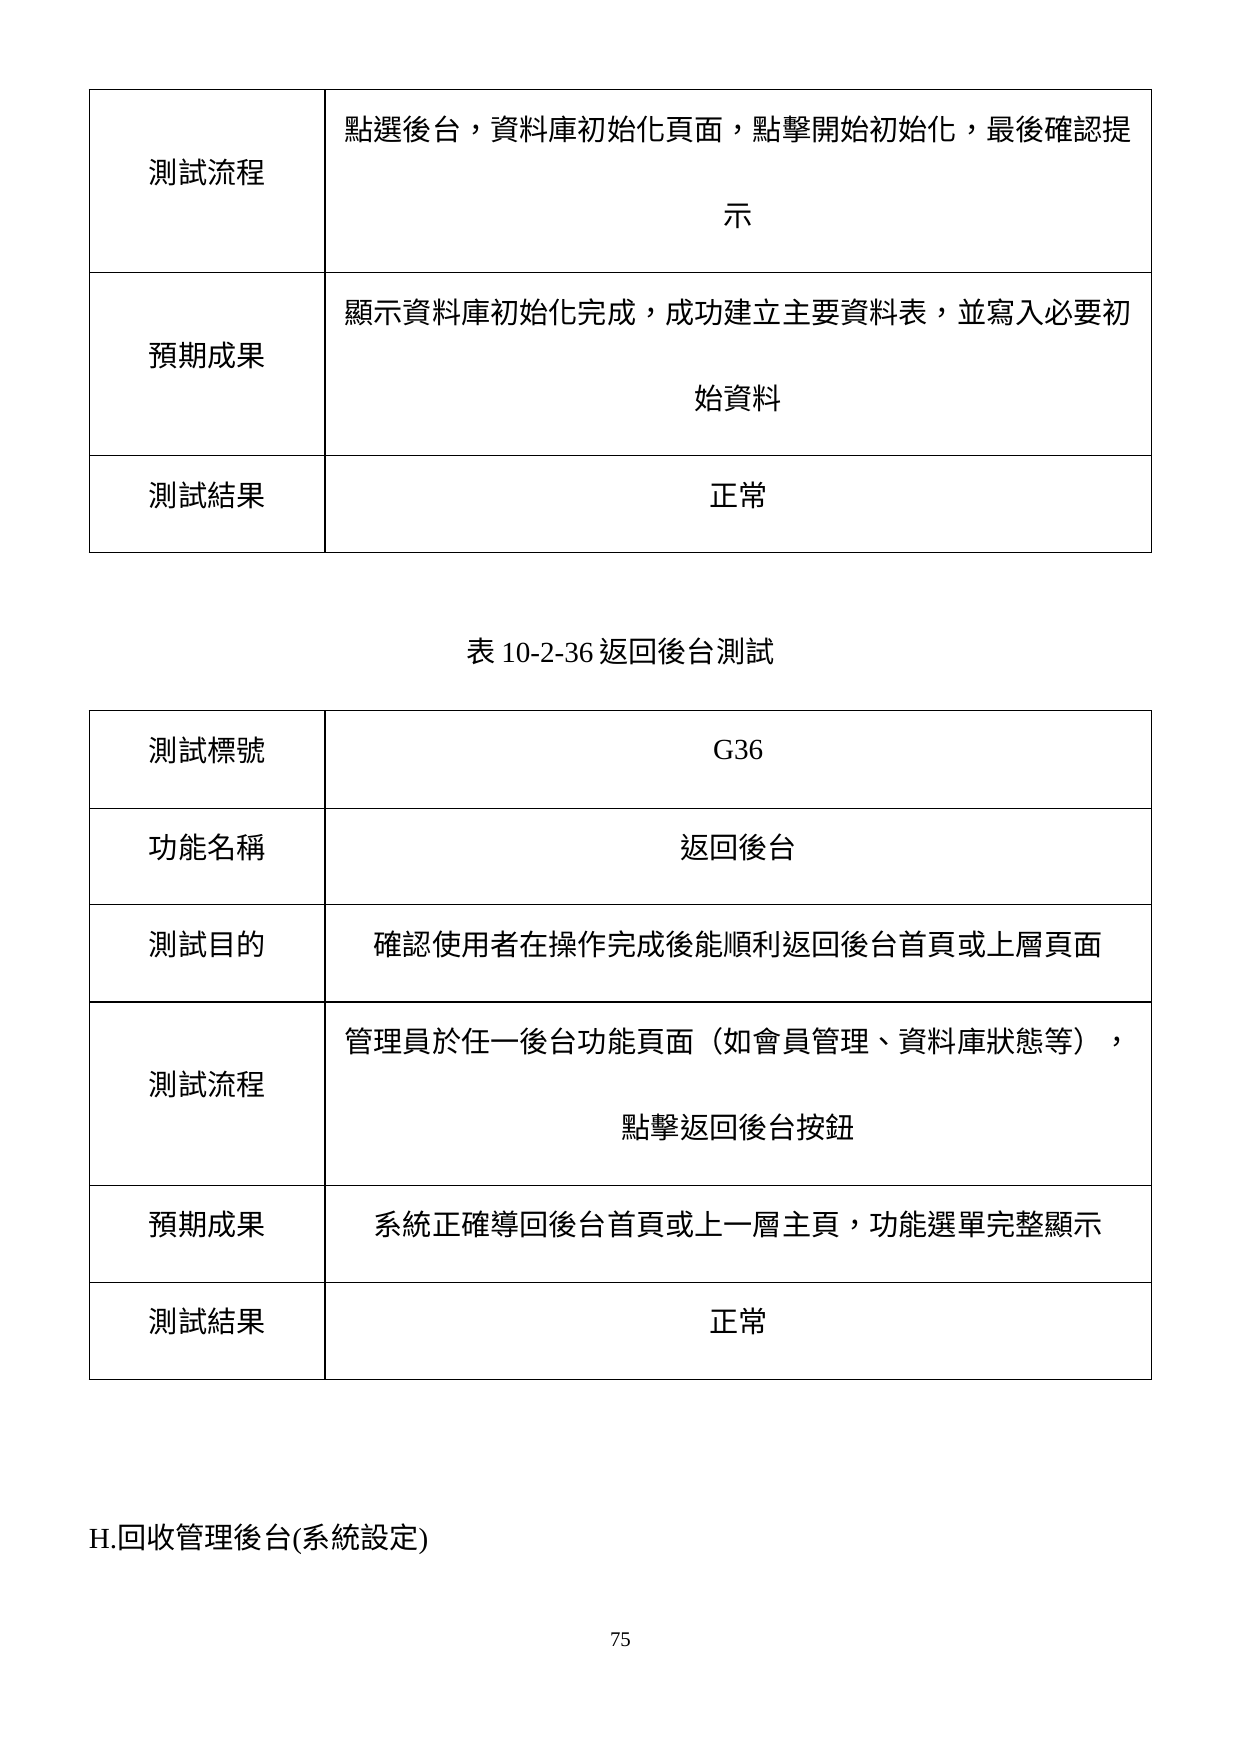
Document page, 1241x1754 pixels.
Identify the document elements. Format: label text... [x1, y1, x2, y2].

table_header 測試標號 [90, 711, 324, 807]
text 表10-2-36返回後台測試 [89, 612, 1152, 687]
table_cell 測試流程 [90, 1003, 324, 1184]
table_cell 測試目的 [90, 905, 324, 1001]
table_cell 點選後台，資料庫初始化頁面，點擊開始初始化，最後確認提示 [326, 90, 1151, 272]
table_cell 預期成果 [90, 1186, 324, 1282]
text H.回收管理後台(系統設定) [89, 1498, 1152, 1573]
table_cell 功能名稱 [90, 809, 324, 904]
table_cell 確認使用者在操作完成後能順利返回後台首頁或上層頁面 [326, 905, 1151, 1001]
table_header G36 [326, 711, 1151, 807]
table_cell 管理員於任一後台功能頁面（如會員管理、資料庫狀態等），點擊返回後台按鈕 [326, 1003, 1151, 1184]
table_cell 正常 [326, 1283, 1151, 1378]
table_cell 系統正確導回後台首頁或上一層主頁，功能選單完整顯示 [326, 1186, 1151, 1282]
table_cell 正常 [326, 456, 1151, 552]
table_cell 測試結果 [90, 1283, 324, 1378]
table_cell 預期成果 [90, 273, 324, 455]
table_cell 顯示資料庫初始化完成，成功建立主要資料表，並寫入必要初始資料 [326, 273, 1151, 455]
table_cell 測試結果 [90, 456, 324, 552]
table_cell 測試流程 [90, 90, 324, 272]
table_cell 返回後台 [326, 809, 1151, 904]
